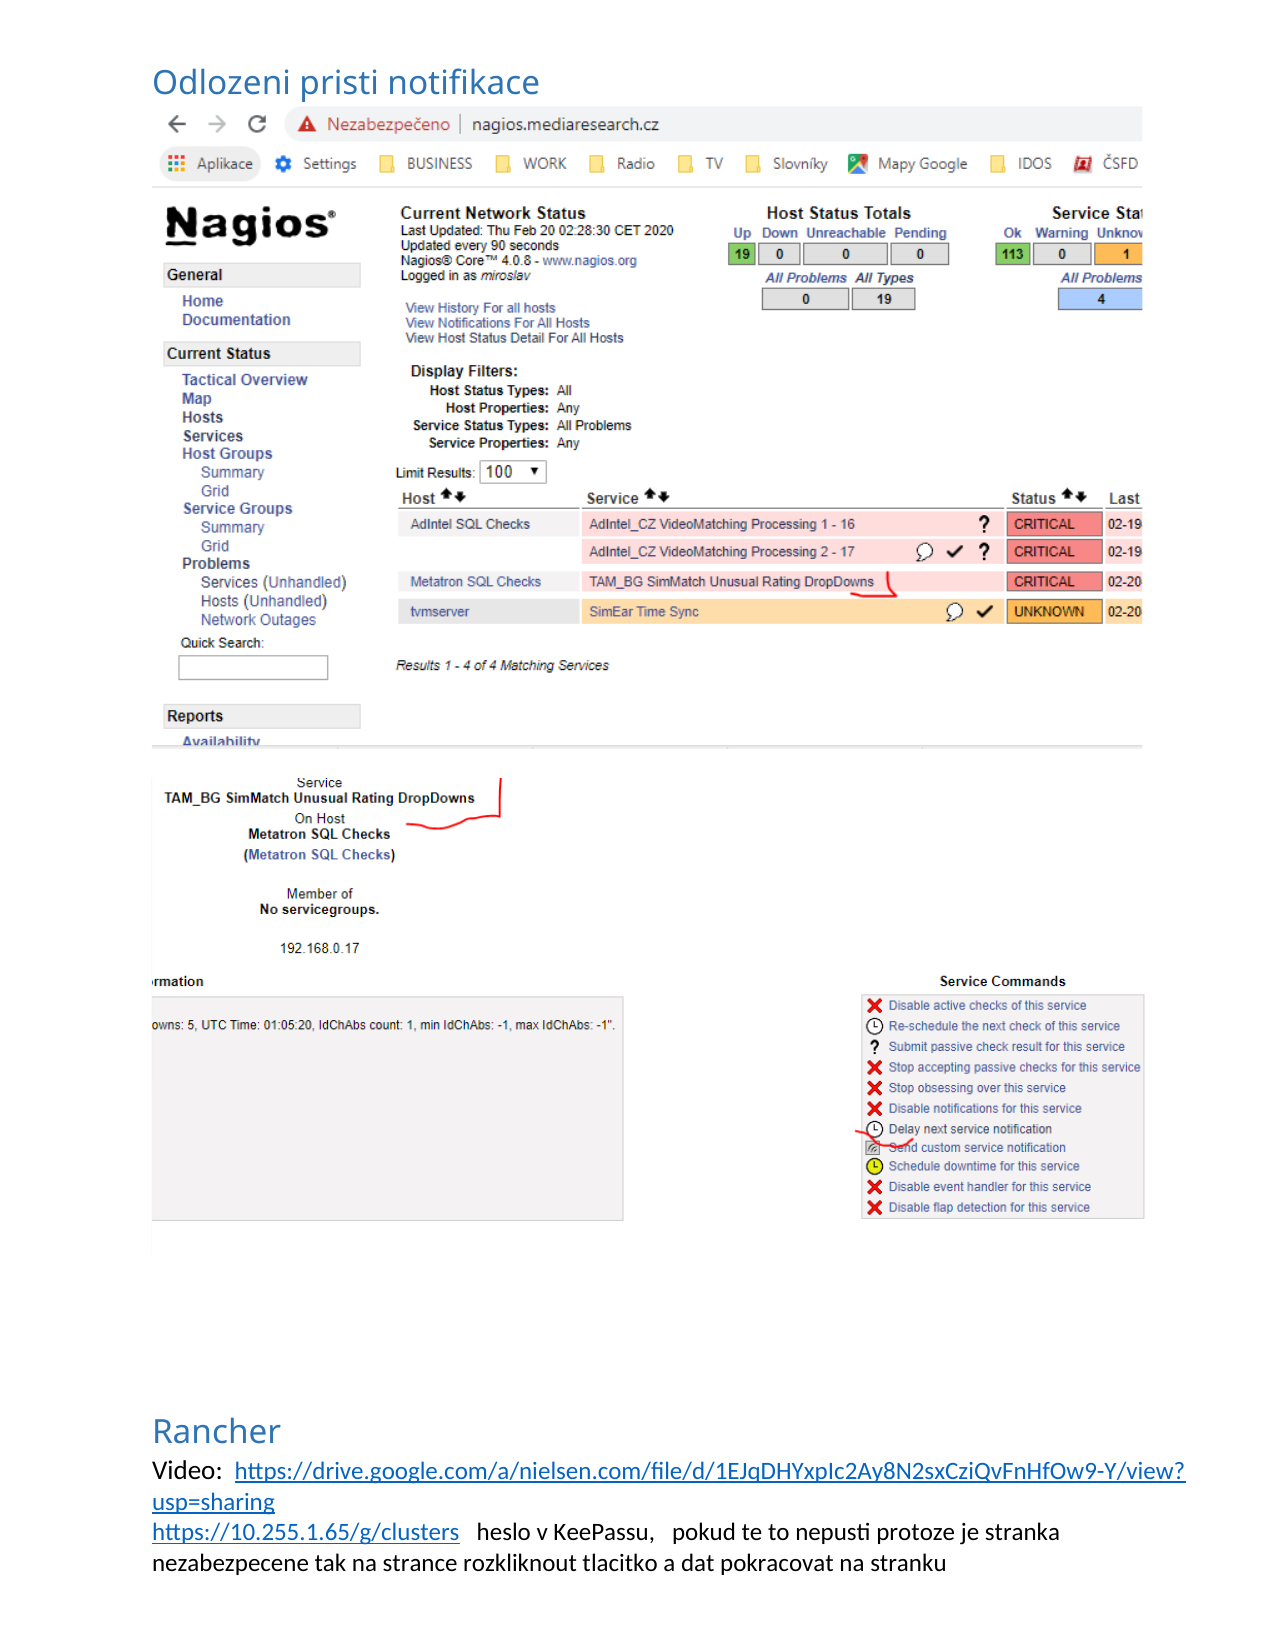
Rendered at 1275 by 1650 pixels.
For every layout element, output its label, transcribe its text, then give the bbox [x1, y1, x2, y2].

text Video: https://drive.google.com/a/nielsen.com/file/d/1EJqDHYxpIc2Ay8N2sxCziQvFnHfOw9-Y/view?usp=sharing [152, 1453, 1216, 1516]
picture [151, 778, 1163, 1255]
picture [151, 104, 1143, 749]
subtitle Odlozeni pristi notifikace [152, 59, 1216, 104]
text https://10.255.1.65/g/clusters heslo v KeePassu, pokud te to nepusti protoze je stranka nezabezpecene tak na strance rozkliknout tlacitko a dat pokracovat na stranku [152, 1516, 1216, 1577]
subtitle Rancher [152, 1407, 1216, 1453]
